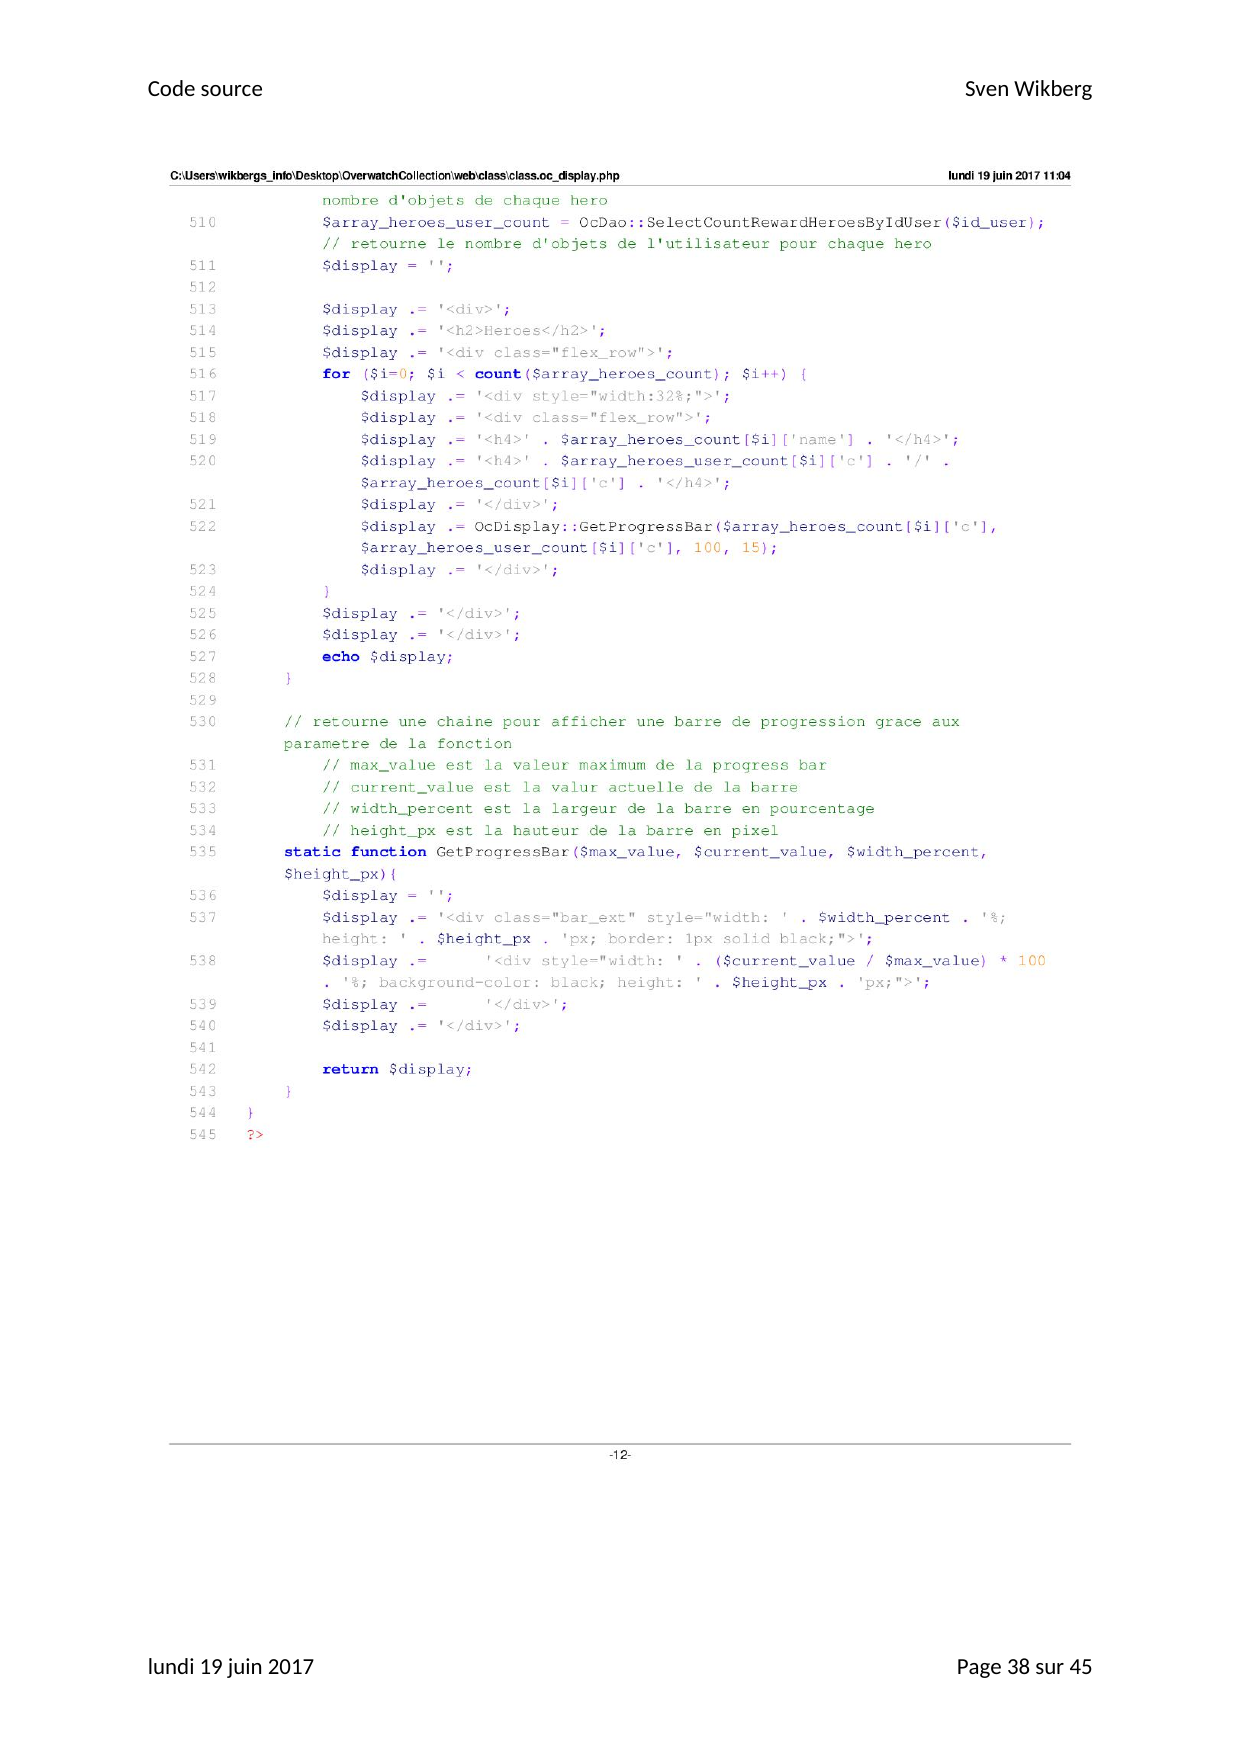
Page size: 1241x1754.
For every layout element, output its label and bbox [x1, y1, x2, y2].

picture [147, 147, 1093, 1484]
